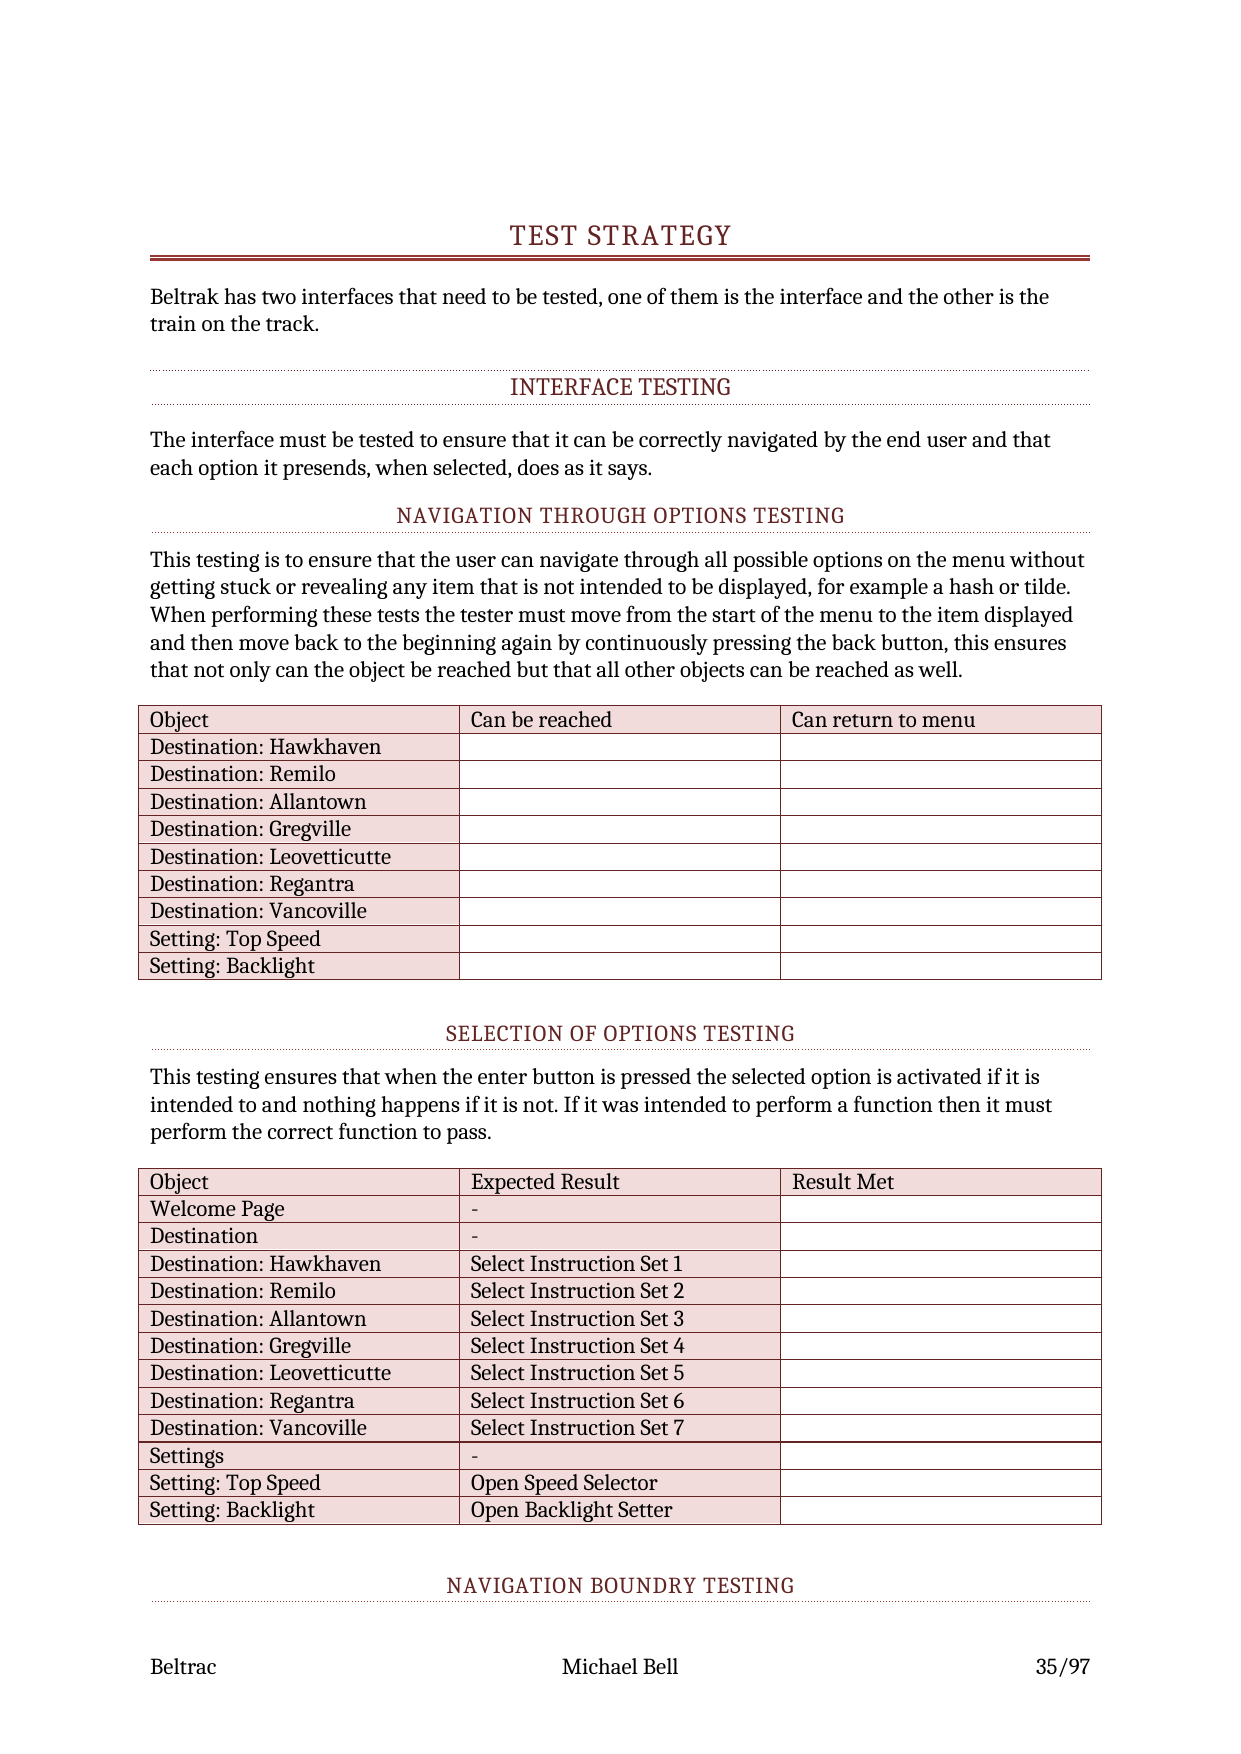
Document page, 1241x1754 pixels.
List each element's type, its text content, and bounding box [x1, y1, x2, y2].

table_cell [781, 844, 1101, 870]
text This testing ensures that when the enter button is pressed the selected option is activated if it is intended to and nothing happens if it is not. If it was intended to perform a function then it must perform the correct function to pass. [150, 1064, 1090, 1145]
subtitle interface testing [150, 370, 1090, 405]
text Beltrak has two interfaces that need to be tested, one of them is the interface and the other is the train on the track. [150, 284, 1090, 338]
table_cell Select Instruction Set 2 [460, 1278, 780, 1304]
table_cell [781, 1196, 1101, 1222]
text This testing is to ensure that the user can navigate through all possible options on the menu without getting stuck or revealing any item that is not intended to be displayed, for example a hash or tilde. When performing these tests the tester must move from the start of the menu to the item displayed and then move back to the beginning again by continuously pressing the back button, this ensures that not only can the object be reached but that all other objects can be reached as well. [150, 547, 1090, 683]
table_cell [781, 789, 1101, 815]
table_cell [460, 844, 780, 870]
table_header Object [139, 1169, 459, 1195]
table_cell Open Speed Selector [460, 1470, 780, 1496]
table_cell Setting: Backlight [139, 953, 459, 979]
text The interface must be tested to ensure that it can be correctly navigated by the end user and that each option it presends, when selected, does as it says. [150, 427, 1090, 481]
table_cell Destination: Remilo [139, 761, 459, 788]
table_cell Destination: Regantra [139, 871, 459, 897]
table_cell Destination: Gregville [139, 1333, 459, 1359]
table_cell Destination [139, 1223, 459, 1249]
table_cell Destination: Vancoville [139, 898, 459, 924]
table_cell [781, 1470, 1101, 1496]
table_cell [460, 871, 780, 897]
table_cell [781, 898, 1101, 924]
table_cell Select Instruction Set 7 [460, 1415, 780, 1441]
table_cell [460, 734, 780, 760]
table_cell Destination: Allantown [139, 789, 459, 815]
subtitle navigation Through Options testing [150, 503, 1090, 533]
subtitle Test Strategy [150, 219, 1090, 255]
table_cell [781, 761, 1101, 788]
table_cell [460, 816, 780, 842]
subtitle Navigation Boundry testing [150, 1573, 1090, 1602]
table_cell [781, 926, 1101, 952]
table_cell Welcome Page [139, 1196, 459, 1222]
table_cell - [460, 1223, 780, 1249]
table_cell Select Instruction Set 3 [460, 1305, 780, 1332]
table_cell Select Instruction Set 1 [460, 1251, 780, 1277]
table_header Can be reached [460, 706, 780, 733]
table_cell [781, 871, 1101, 897]
table_cell Destination: Leovetticutte [139, 844, 459, 870]
table_cell Open Backlight Setter [460, 1497, 780, 1523]
table_cell Select Instruction Set 4 [460, 1333, 780, 1359]
table_cell Destination: Hawkhaven [139, 734, 459, 760]
table_cell Select Instruction Set 5 [460, 1360, 780, 1387]
table_cell [781, 1305, 1101, 1332]
table_cell [460, 926, 780, 952]
table_cell [460, 789, 780, 815]
subtitle Selection of Options testing [150, 1021, 1090, 1050]
table_cell [460, 953, 780, 979]
table_cell Setting: Top Speed [139, 1470, 459, 1496]
table_cell [781, 1360, 1101, 1387]
table_cell [781, 816, 1101, 842]
table_header Result Met [781, 1169, 1101, 1195]
table_cell - [460, 1196, 780, 1222]
table_header Object [139, 706, 459, 733]
table_cell Destination: Regantra [139, 1388, 459, 1414]
table_cell Destination: Leovetticutte [139, 1360, 459, 1387]
table_cell Destination: Remilo [139, 1278, 459, 1304]
table_cell [781, 1388, 1101, 1414]
table_cell Setting: Top Speed [139, 926, 459, 952]
table_cell [781, 953, 1101, 979]
table_cell Destination: Allantown [139, 1305, 459, 1332]
table_cell Destination: Vancoville [139, 1415, 459, 1441]
table_header Expected Result [460, 1169, 780, 1195]
table_cell [781, 1443, 1101, 1469]
table_cell [781, 734, 1101, 760]
table_cell Destination: Gregville [139, 816, 459, 842]
table_cell [781, 1278, 1101, 1304]
table_cell [460, 761, 780, 788]
table_cell - [460, 1443, 780, 1469]
table_cell Setting: Backlight [139, 1497, 459, 1523]
table_cell Destination: Hawkhaven [139, 1251, 459, 1277]
table_cell Settings [139, 1443, 459, 1469]
table_cell [781, 1333, 1101, 1359]
table_cell [781, 1497, 1101, 1523]
table_cell Select Instruction Set 6 [460, 1388, 780, 1414]
table_cell [781, 1415, 1101, 1441]
table_cell [781, 1223, 1101, 1249]
table_cell [781, 1251, 1101, 1277]
table_cell [460, 898, 780, 924]
table_header Can return to menu [781, 706, 1101, 733]
